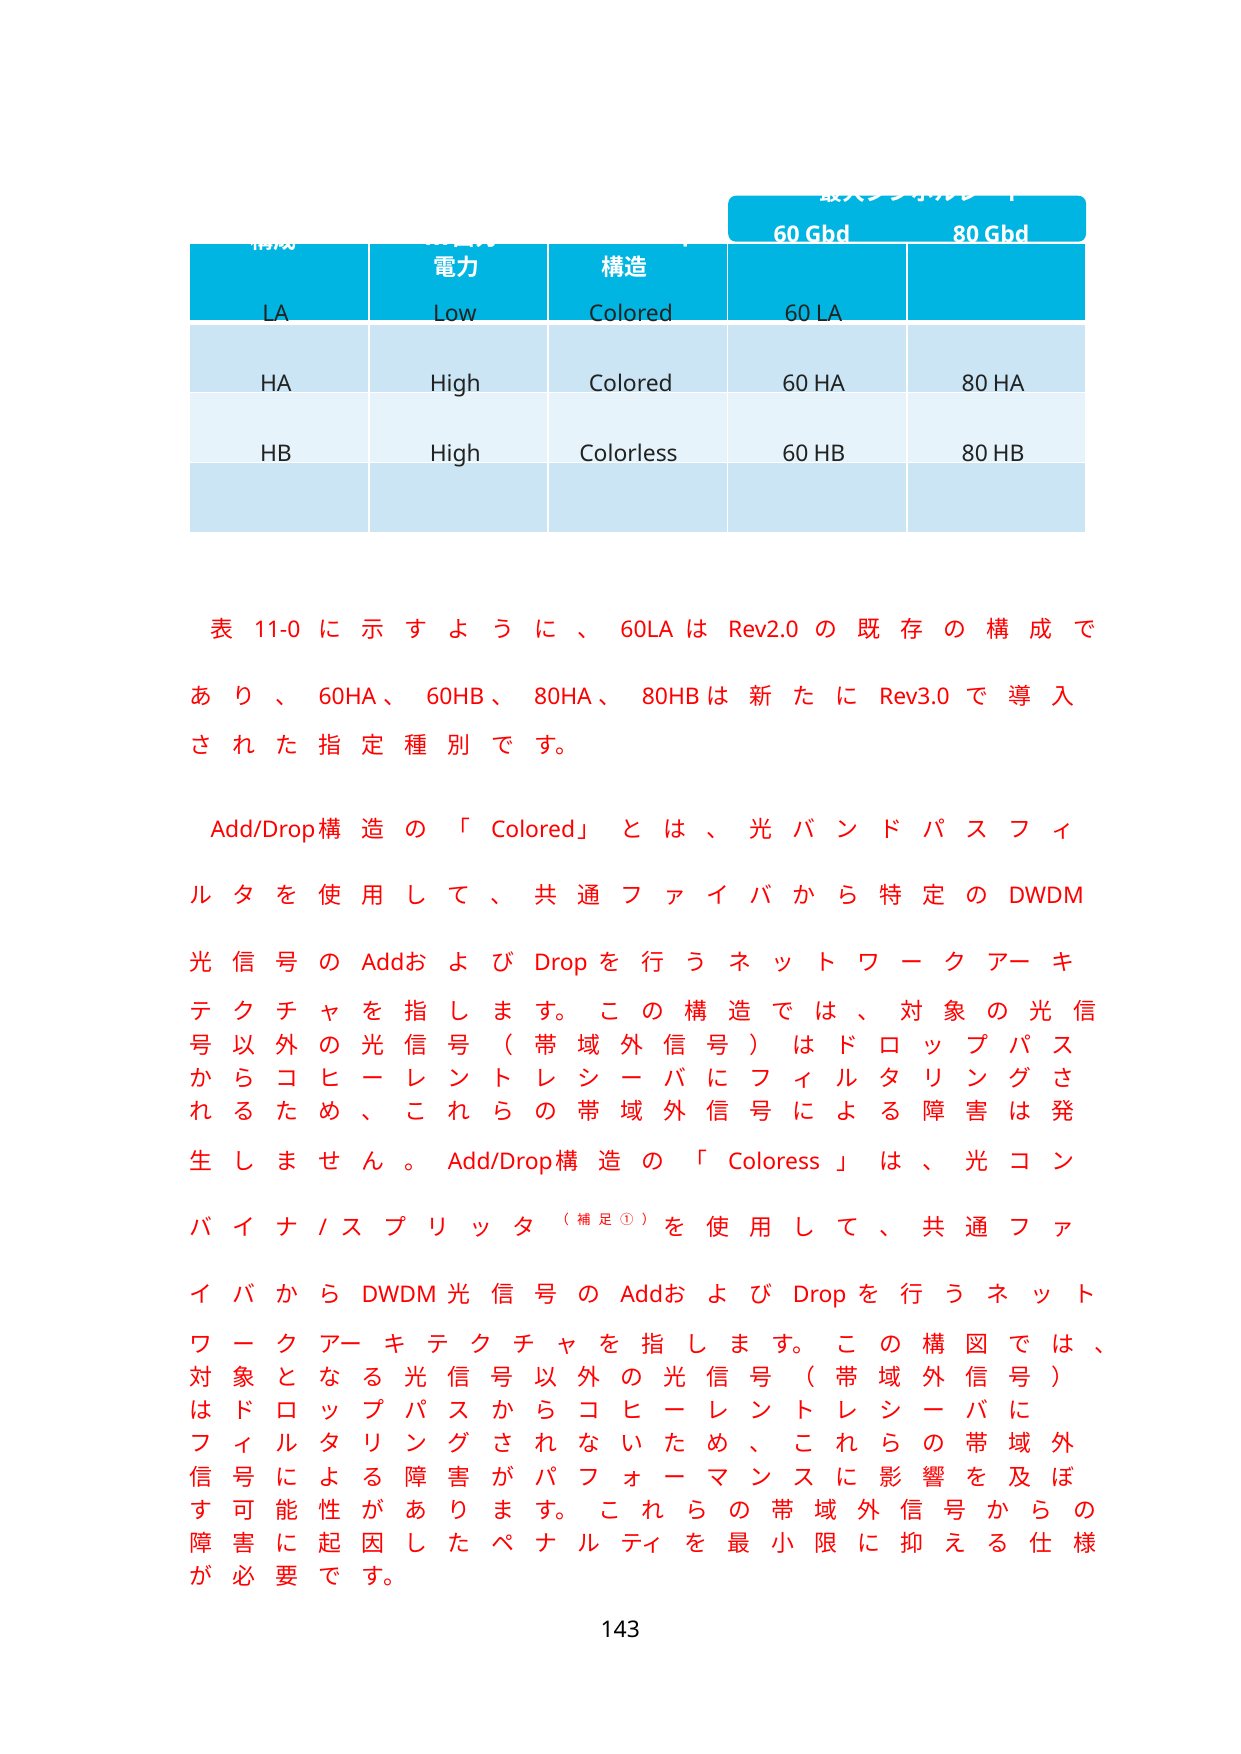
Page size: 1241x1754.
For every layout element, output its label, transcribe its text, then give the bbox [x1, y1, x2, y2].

text 表11-0に示すように、60LAはRev2.0の既存の構成であり、60HA、60HB、80HA、80HBは新たにRev3.0で導入された指定種別です。 [124, 594, 1116, 761]
text Add/Drop構造の「Colored」とは、光バンドパスフィルタを使用して、共通ファイバから特定のDWDM光信号のAddおよびDropを行うネットワークアーキテクチャを指します。この構造では、対象の光信号以外の光信号（帯域外信号）はドロップパスからコヒーレントレシーバにフィルタリングされるため、これらの帯域外信号による障害は発生しません。Add/Drop構造の「Coloress」は、光コンバイナ/スプリッタ（補足①）を使用して、共通ファイバからDWDM光信号のAddおよびDropを行うネットワークアーキテクチャを指します。この構図では、対象となる光信号以外の光信号（帯域外信号）はドロップパスからコヒーレントレシーバにフィルタリングされないため、これらの帯域外信号による障害がパフォーマンスに影響を及ぼす可能性があります。これらの帯域外信号からの障害に起因したペナルティを最小限に抑える仕様が必要です。 [124, 794, 1116, 1591]
